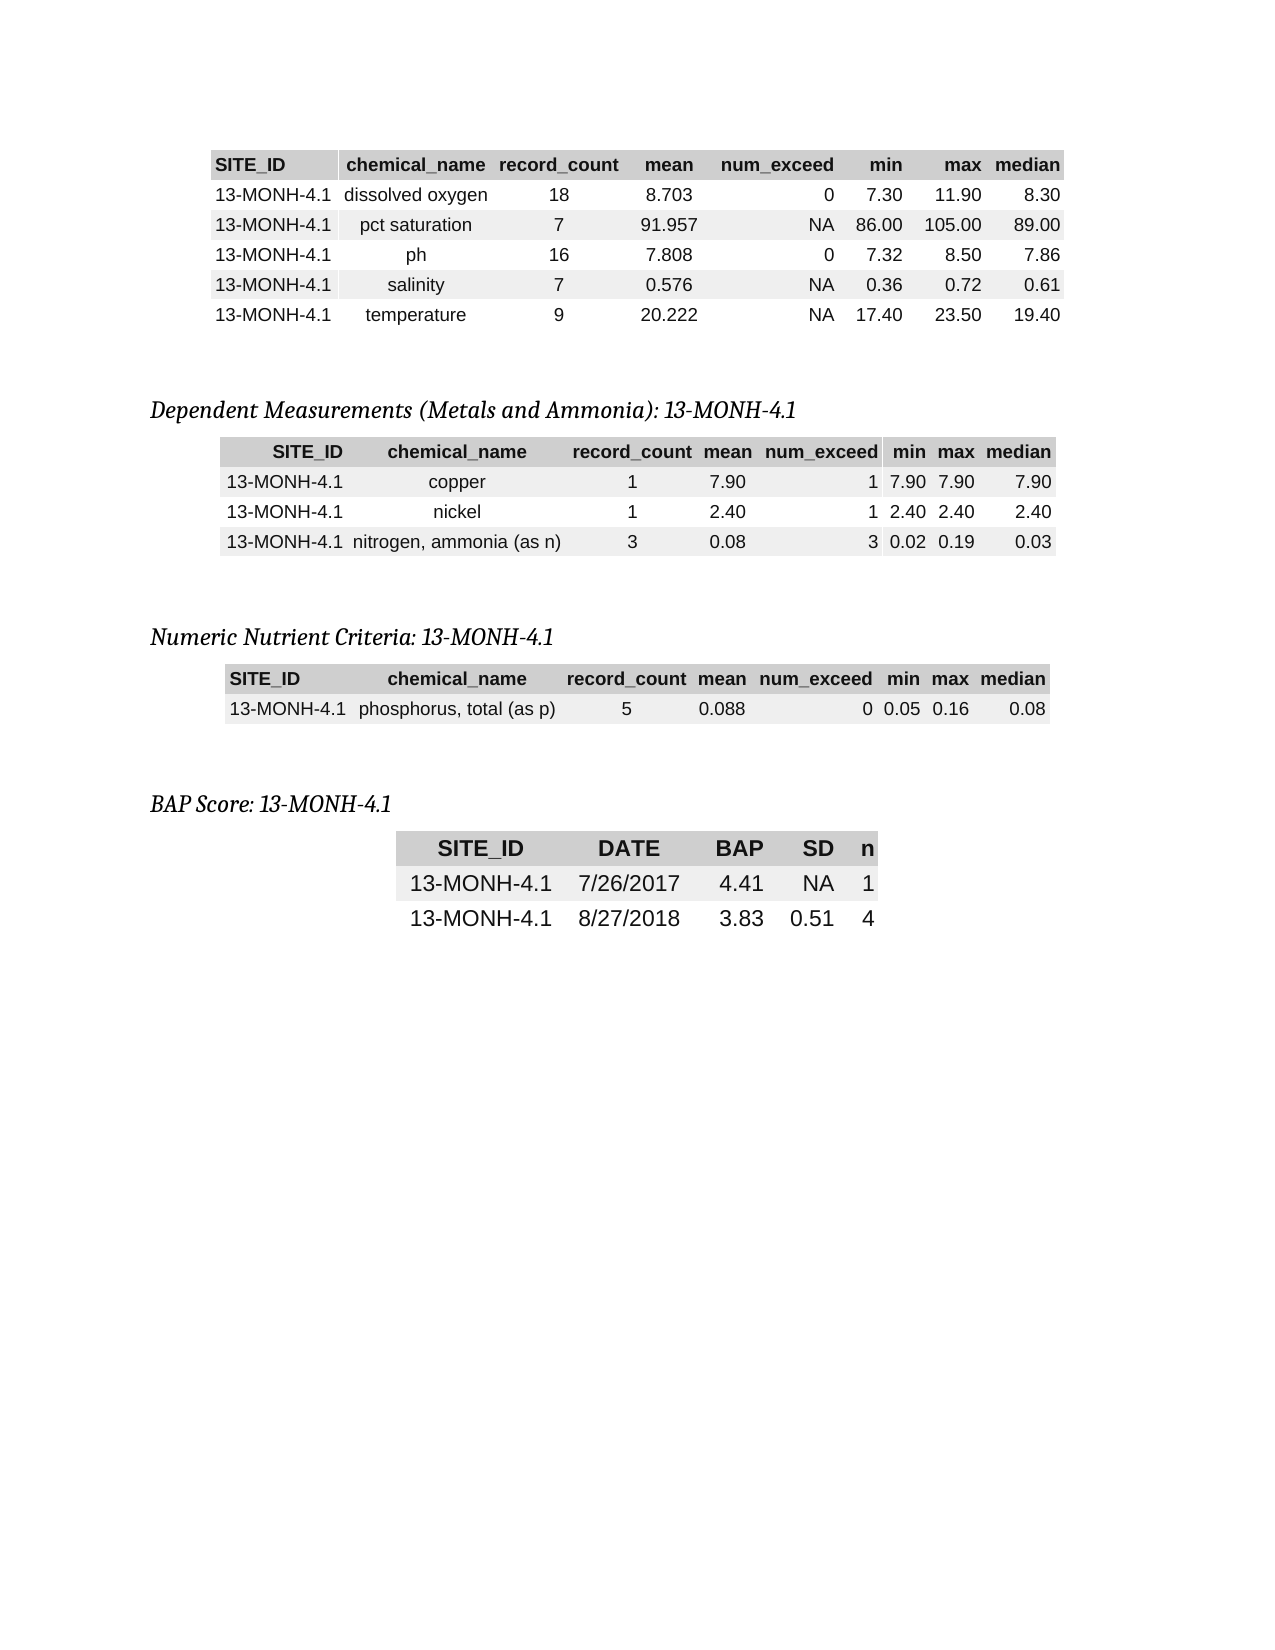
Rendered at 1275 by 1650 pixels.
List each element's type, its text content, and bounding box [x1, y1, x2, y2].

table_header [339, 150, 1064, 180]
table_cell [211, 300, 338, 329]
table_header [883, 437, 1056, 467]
text Numeric Nutrient Criteria: 13-MONH-4.1 [150, 623, 1125, 651]
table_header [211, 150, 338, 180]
text BAP Score: 13-MONH-4.1 [150, 790, 1125, 819]
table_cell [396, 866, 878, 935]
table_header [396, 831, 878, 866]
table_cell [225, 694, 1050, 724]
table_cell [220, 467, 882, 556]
text Dependent Measurements (Metals and Ammonia): 13-MONH-4.1 [150, 396, 1125, 424]
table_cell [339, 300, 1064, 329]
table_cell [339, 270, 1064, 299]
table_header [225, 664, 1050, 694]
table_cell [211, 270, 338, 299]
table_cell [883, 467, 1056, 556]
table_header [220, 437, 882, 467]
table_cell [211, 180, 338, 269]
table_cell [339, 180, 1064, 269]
